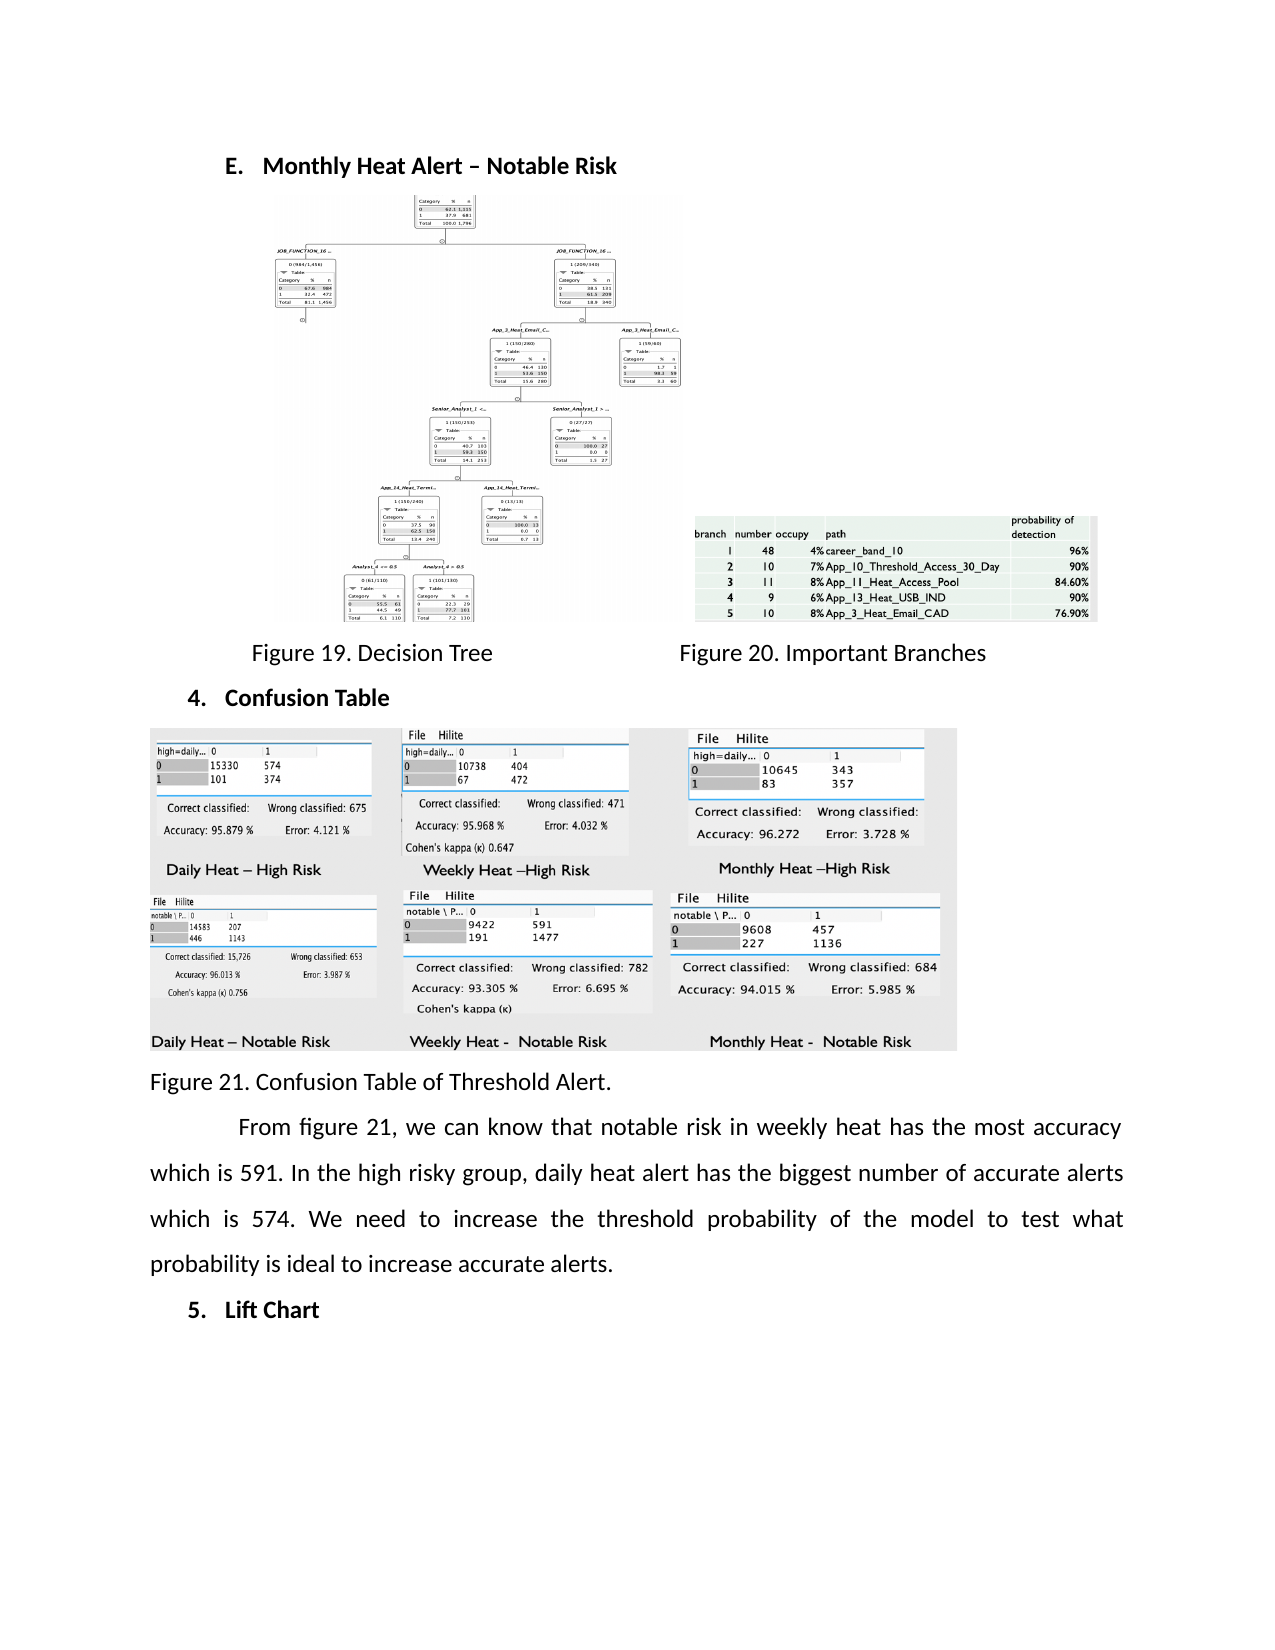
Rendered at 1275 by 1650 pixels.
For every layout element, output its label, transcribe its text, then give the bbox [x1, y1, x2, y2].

title From figure 21, we can know that notable risk in weekly heat has the most accuracy which is 591. In the high risky group, daily heat alert has the biggest number of accurate alerts which is 574. We need to increase the threshold probability of the model to test what probability is ideal to increase accurate alerts. [150, 1111, 1125, 1279]
title Confusion Table [187, 683, 1125, 713]
picture [273, 195, 684, 622]
title Monthly Heat Alert – Notable Risk [225, 150, 1125, 181]
title Lift Chart [187, 1294, 1125, 1325]
picture [695, 516, 1098, 622]
title Figure 19. Decision Tree Figure 20. Important Branches [150, 637, 1125, 667]
picture [150, 728, 958, 1051]
title Figure 21. Confusion Table of Threshold Alert. [150, 1066, 1125, 1096]
